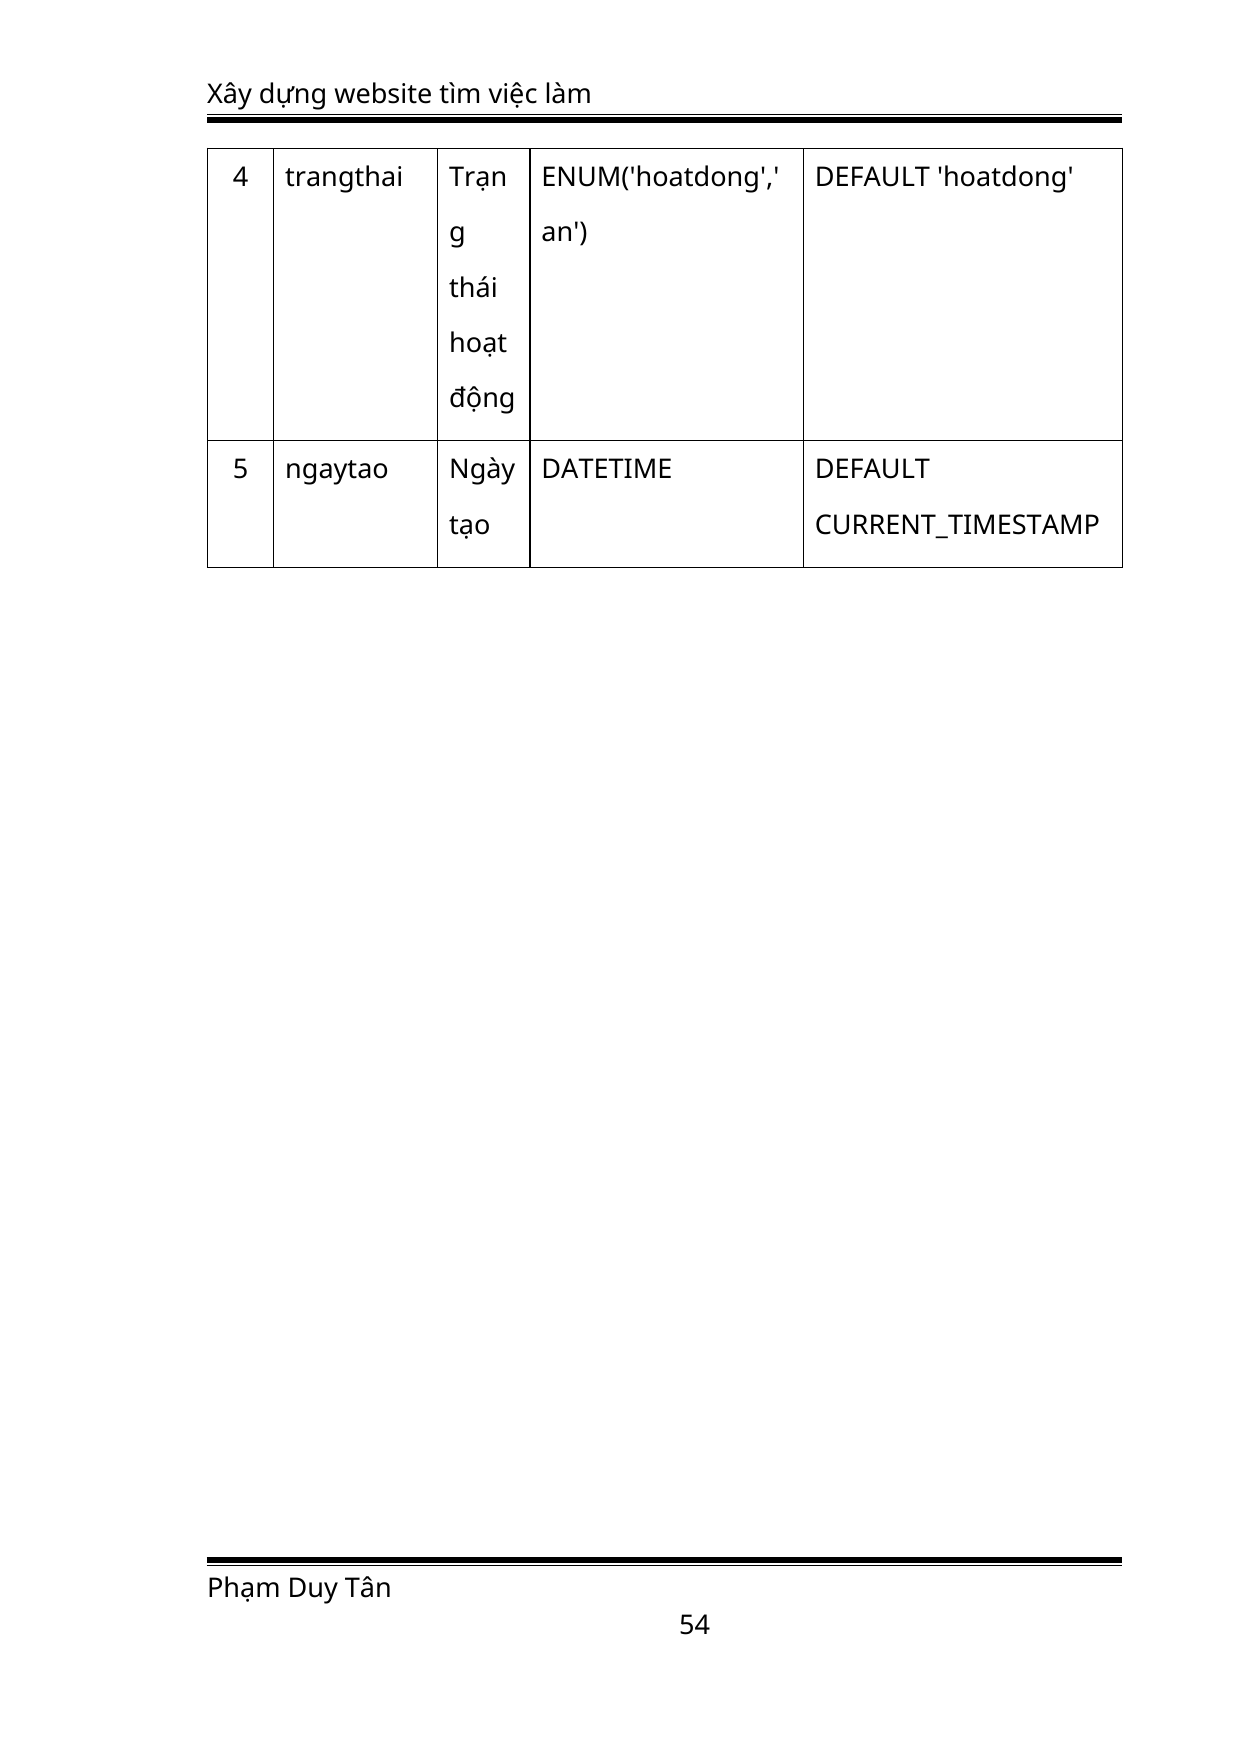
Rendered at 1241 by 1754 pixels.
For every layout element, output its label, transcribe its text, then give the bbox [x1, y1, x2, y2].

table_cell ENUM('hoatdong','an') [531, 149, 803, 440]
table_cell DEFAULT 'hoatdong' [804, 149, 1122, 440]
table_cell 5 [208, 441, 273, 567]
table_cell DEFAULT CURRENT_TIMESTAMP [804, 441, 1122, 567]
table_cell Ngày tạo [438, 441, 529, 567]
table_cell DATETIME [531, 441, 803, 567]
table_cell Trạng thái hoạt động [438, 149, 529, 440]
table_cell trangthai [274, 149, 437, 440]
table_cell ngaytao [274, 441, 437, 567]
table_cell 4 [208, 149, 273, 440]
